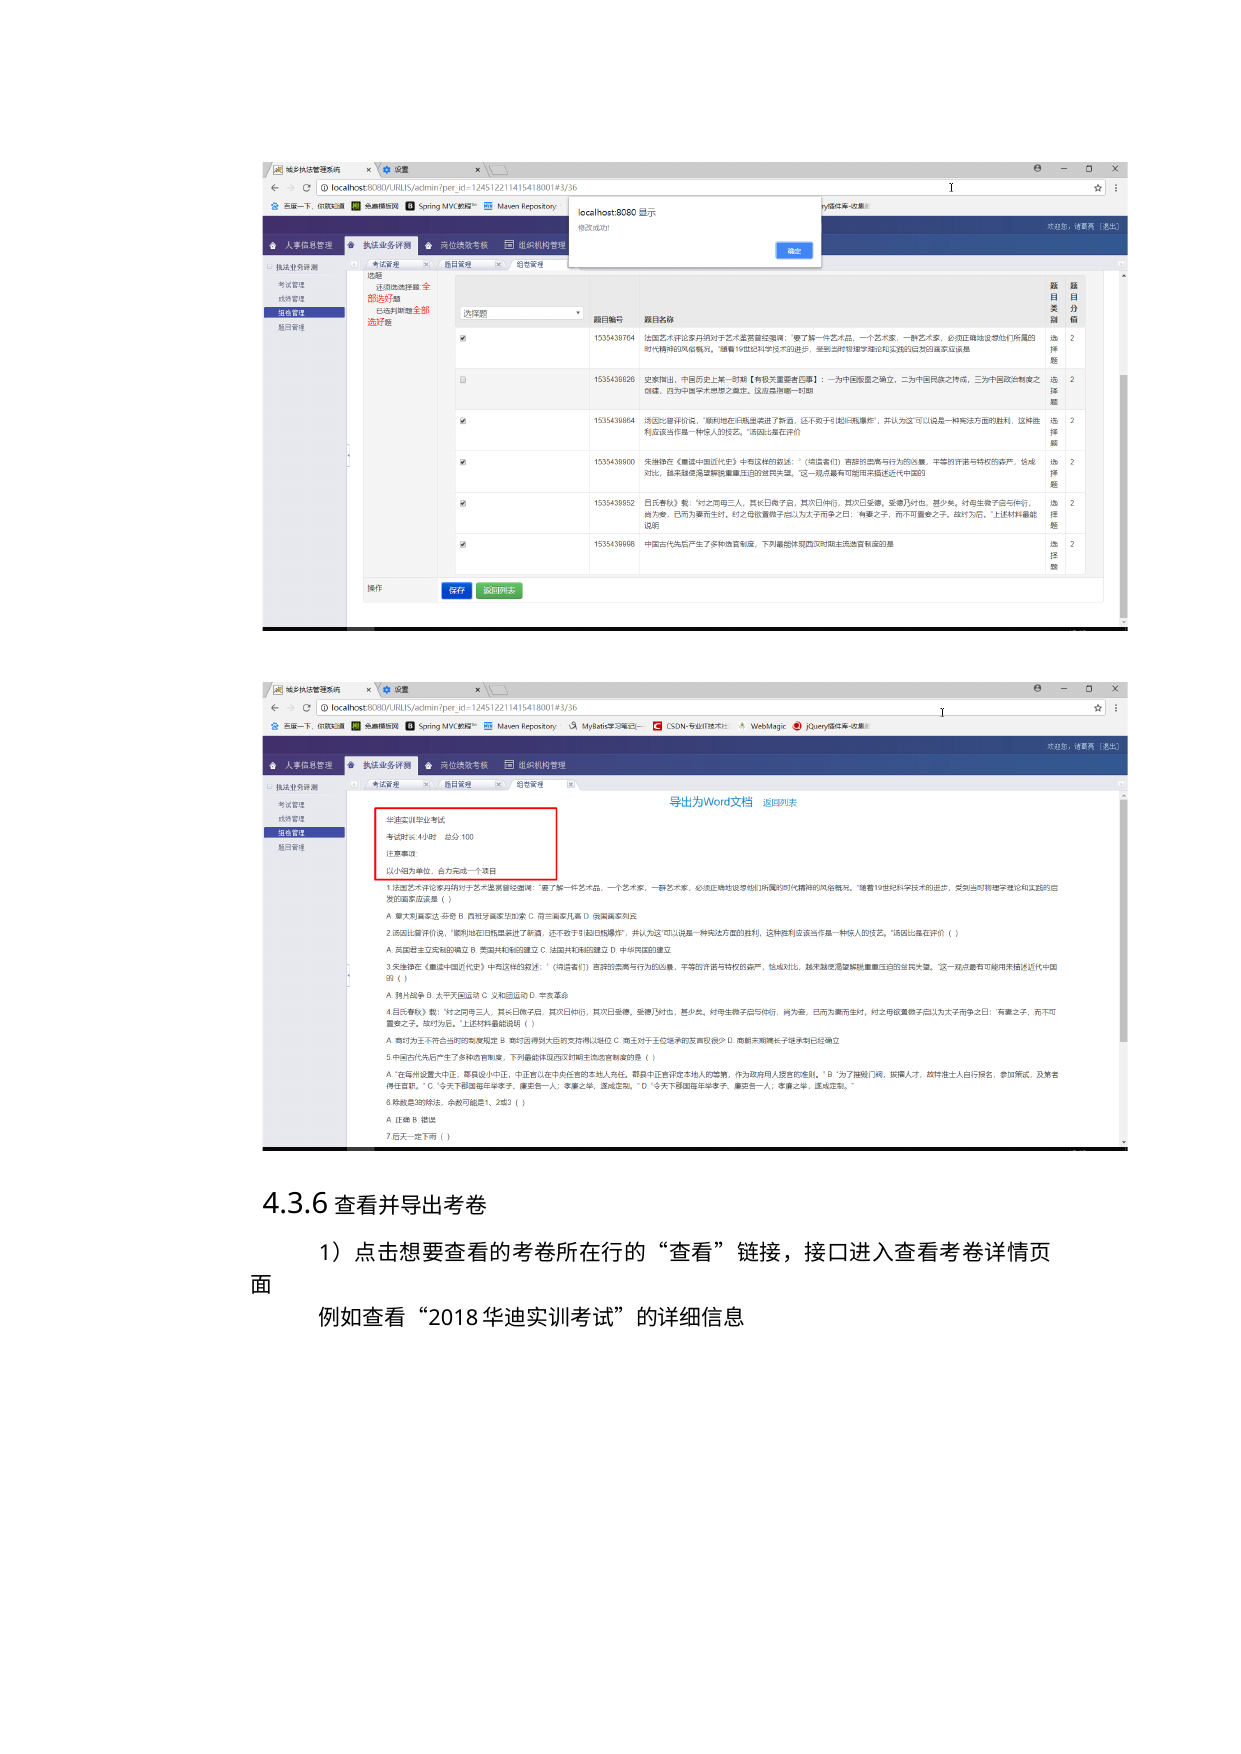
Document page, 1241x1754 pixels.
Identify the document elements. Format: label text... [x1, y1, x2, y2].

list 1）点击想要查看的考卷所在行的“查看”链接，接口进入查看考卷详情页面 [250, 1234, 1053, 1299]
list 4.3.6查看并导出考卷 [250, 1169, 1053, 1234]
list 例如查看“2018华迪实训考试”的详细信息 [250, 1299, 1053, 1332]
picture [262, 162, 1128, 631]
picture [262, 682, 1128, 1151]
